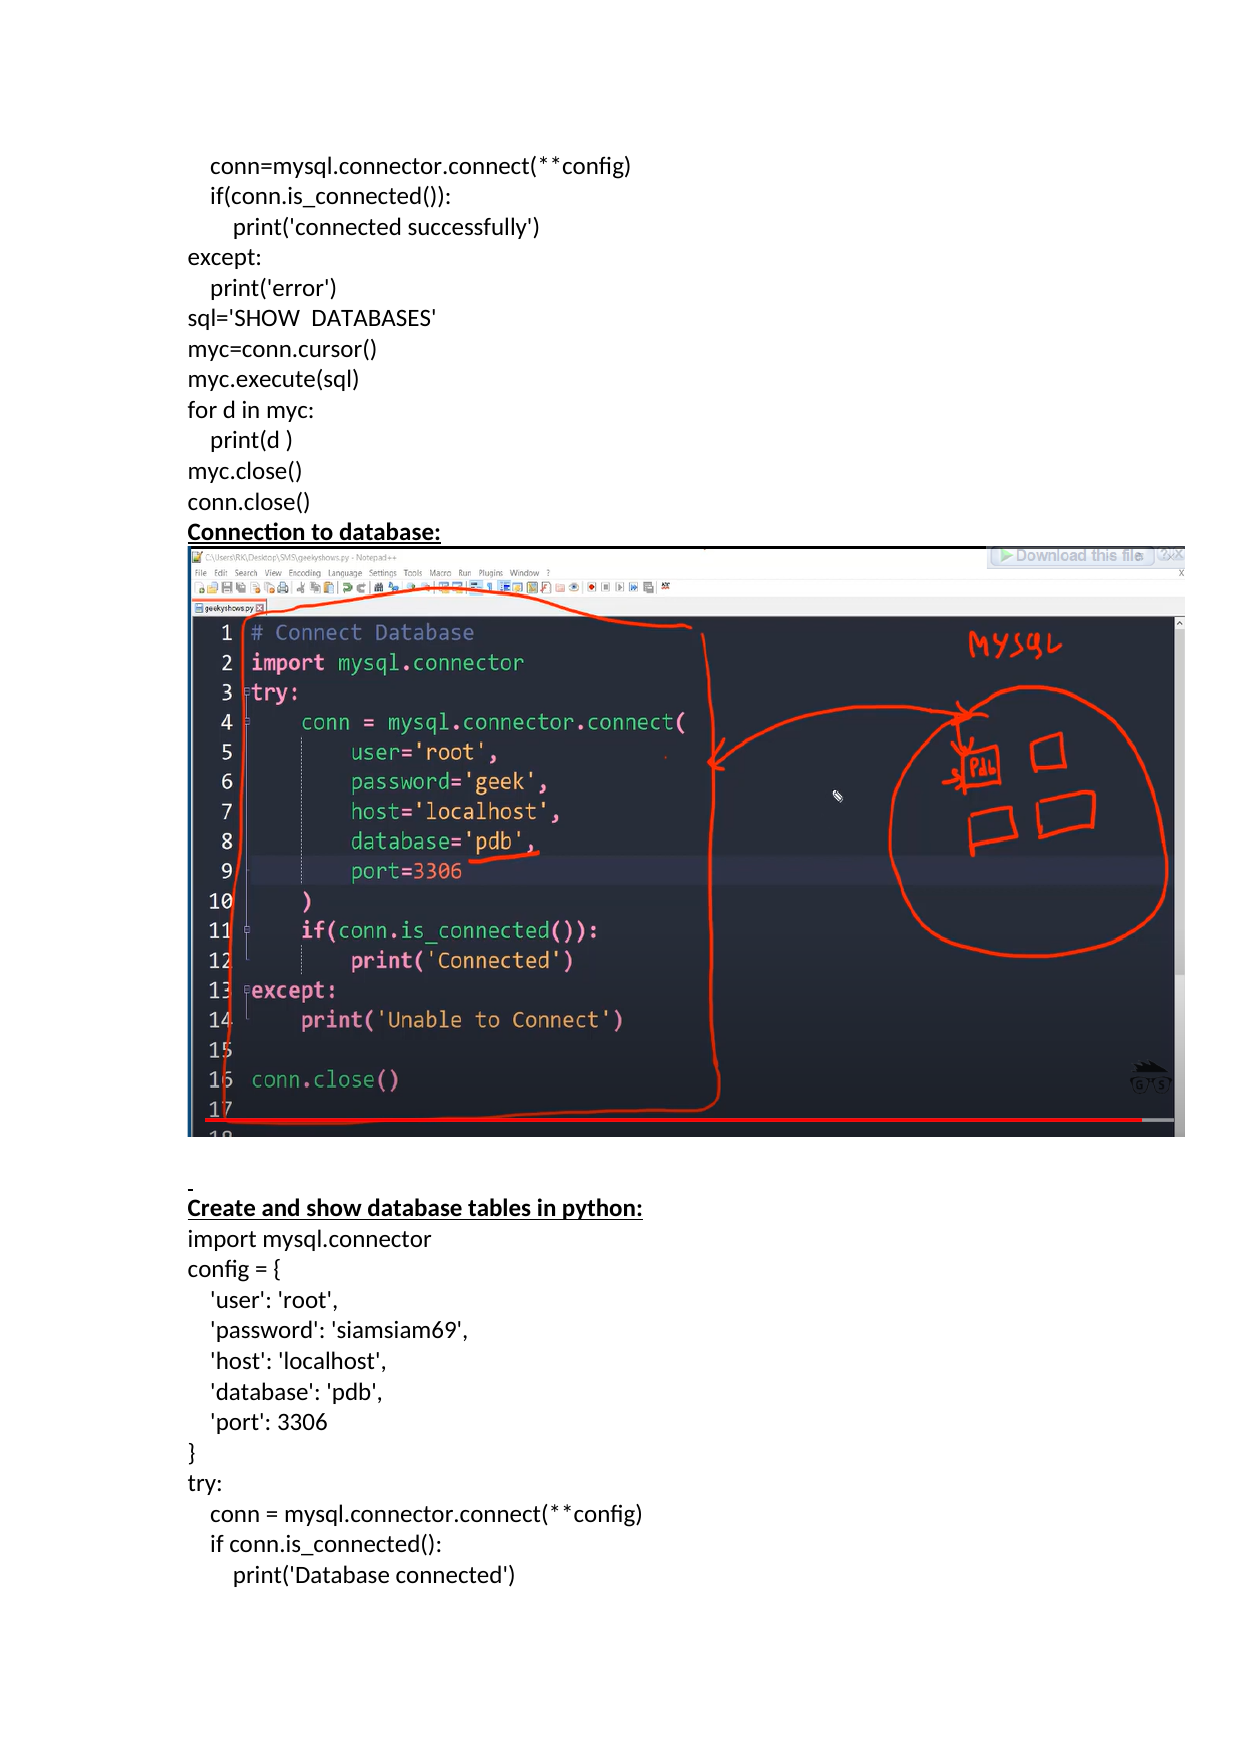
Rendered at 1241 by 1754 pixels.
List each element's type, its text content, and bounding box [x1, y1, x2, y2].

text sql='SHOW DATABASES' [187, 303, 1053, 333]
text if(conn.is_connected()): [187, 181, 1053, 211]
text config = { [187, 1253, 1053, 1284]
text print(d ) [187, 425, 1053, 455]
text print('Database connected') [187, 1559, 1053, 1589]
text try: [187, 1467, 1053, 1498]
text 'password': 'siamsiam69', [187, 1314, 1053, 1345]
text conn=mysql.connector.connect(**config) [187, 150, 1053, 181]
text 'database': 'pdb', [187, 1376, 1053, 1406]
text myc.close() [187, 455, 1053, 486]
text myc.execute(sql) [187, 364, 1053, 394]
text 'host': 'localhost', [187, 1345, 1053, 1376]
text if conn.is_connected(): [187, 1528, 1053, 1559]
text conn = mysql.connector.connect(**config) [187, 1498, 1053, 1528]
picture [187, 546, 1185, 1137]
text conn.close() [187, 486, 1053, 516]
text except: [187, 242, 1053, 272]
text Connection to database: [187, 516, 1053, 546]
text 'user': 'root', [187, 1284, 1053, 1314]
text print('error') [187, 272, 1053, 303]
text Create and show database tables in python: [187, 1192, 1053, 1223]
text myc=conn.cursor() [187, 333, 1053, 364]
text for d in myc: [187, 394, 1053, 425]
text print('connected successfully') [187, 211, 1053, 242]
text import mysql.connector [187, 1223, 1053, 1253]
text } [187, 1437, 1053, 1467]
text 'port': 3306 [187, 1406, 1053, 1437]
